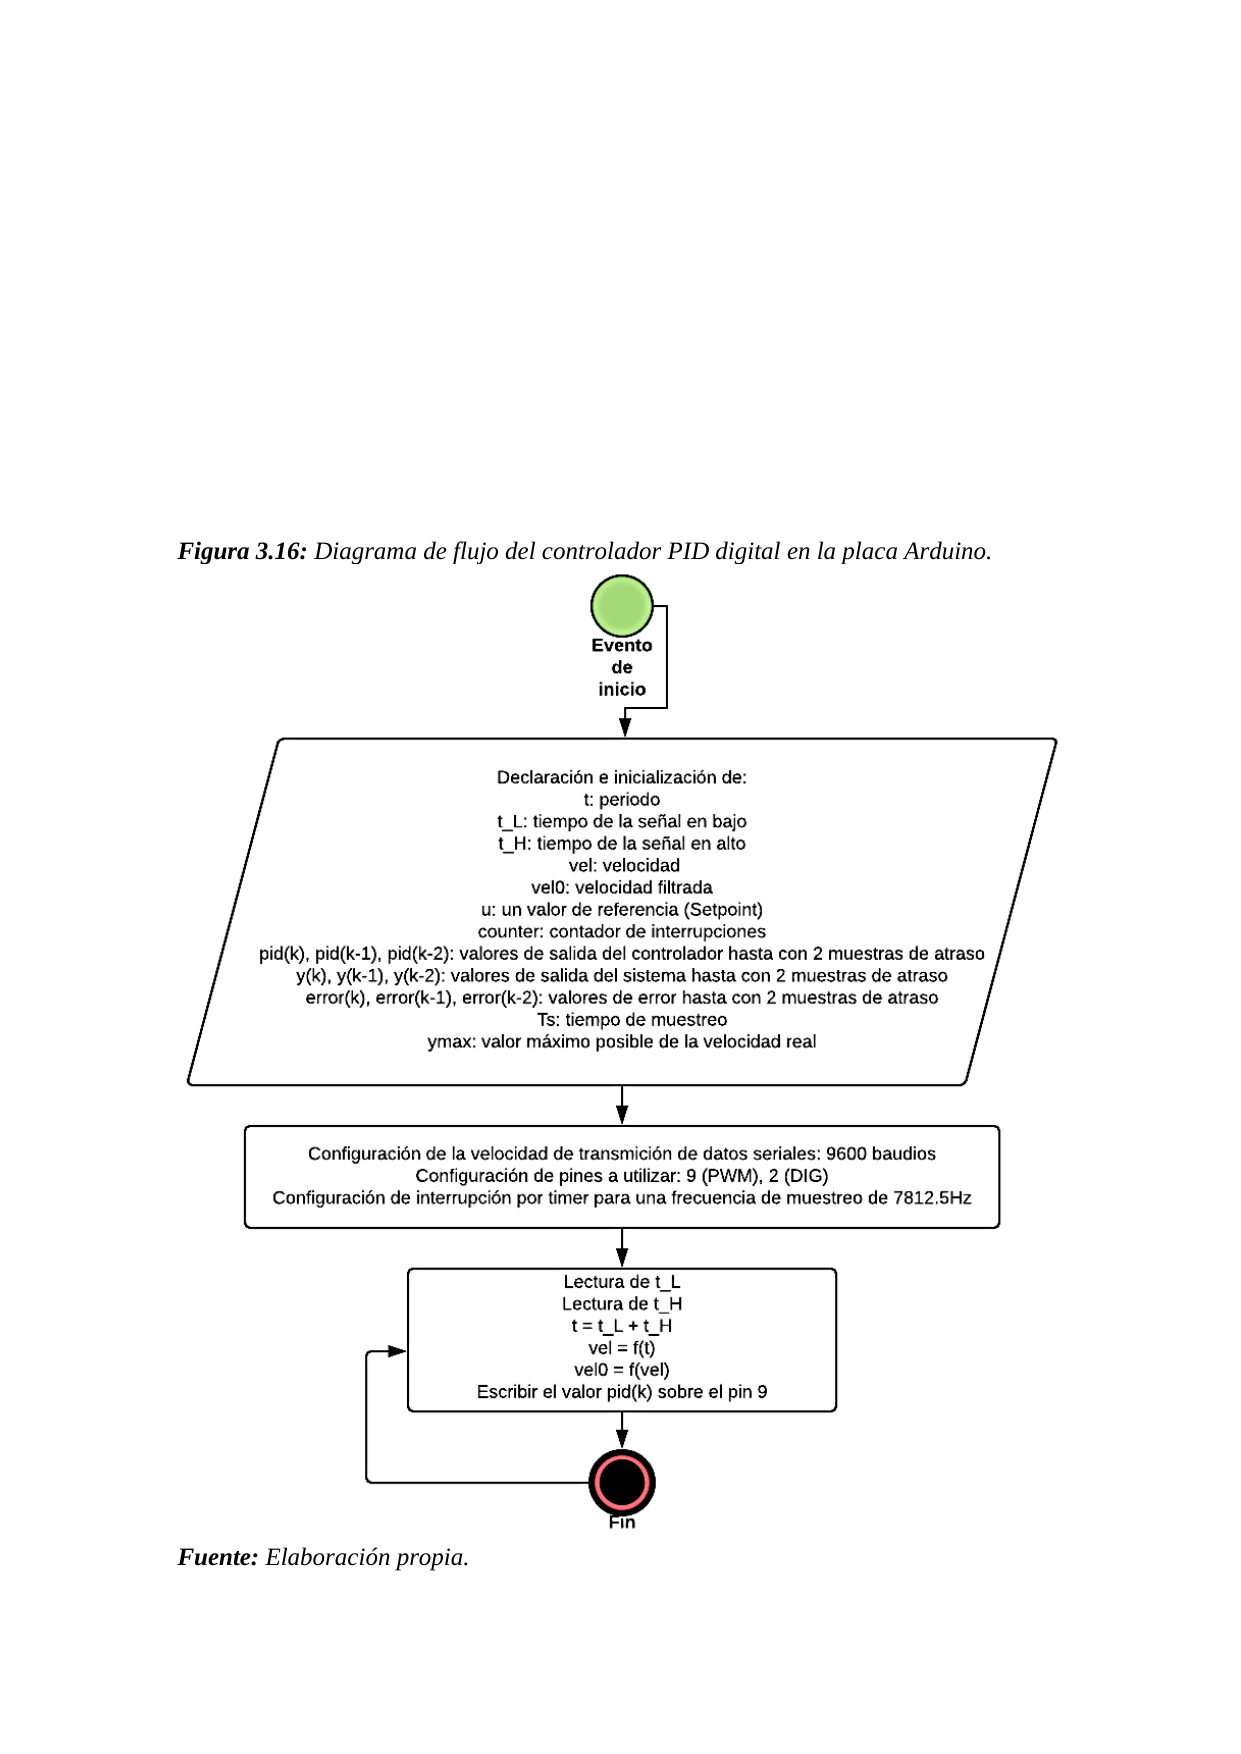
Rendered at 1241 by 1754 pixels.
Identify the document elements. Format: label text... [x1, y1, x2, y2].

picture [177, 564, 1066, 1543]
text Fuente: Elaboración propia. [177, 1543, 1063, 1571]
text Figura 3.16: Diagrama de flujo del controlador PID digital en la placa Arduino. [177, 536, 1063, 564]
